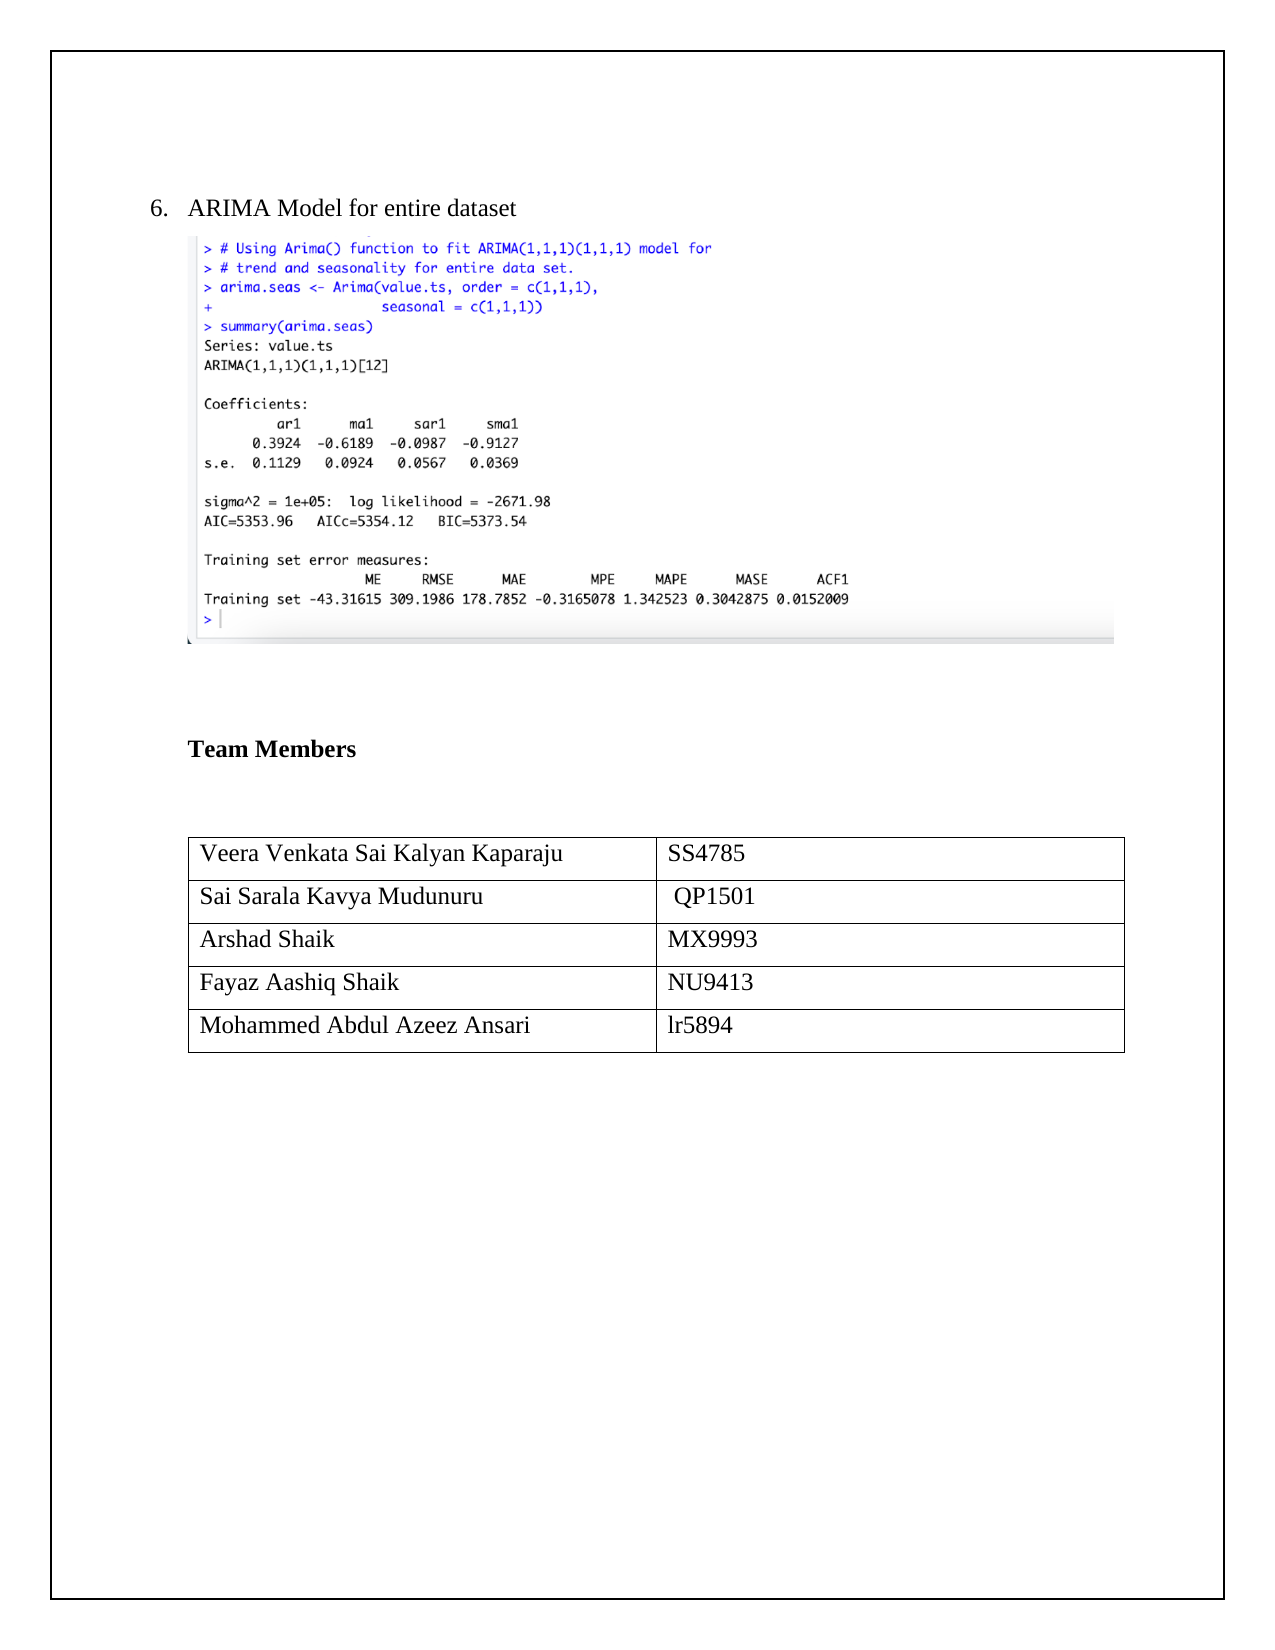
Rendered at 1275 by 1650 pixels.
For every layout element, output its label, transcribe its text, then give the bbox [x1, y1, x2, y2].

table_cell Sai Sarala Kavya Mudunuru [189, 881, 656, 923]
table_cell Fayaz Aashiq Shaik [189, 967, 656, 1009]
table_header Veera Venkata Sai Kalyan Kaparaju [189, 838, 656, 880]
table_cell QP1501 [657, 881, 1124, 923]
table_cell Arshad Shaik [189, 924, 656, 966]
table_cell MX9993 [657, 924, 1124, 966]
list ARIMA Model for entire dataset [150, 193, 1125, 222]
table_header SS4785 [657, 838, 1124, 880]
list Team Members [187, 734, 1125, 763]
table_cell NU9413 [657, 967, 1124, 1009]
table_cell lr5894 [657, 1010, 1124, 1052]
table_cell Mohammed Abdul Azeez Ansari [189, 1010, 656, 1052]
picture [187, 236, 1114, 644]
